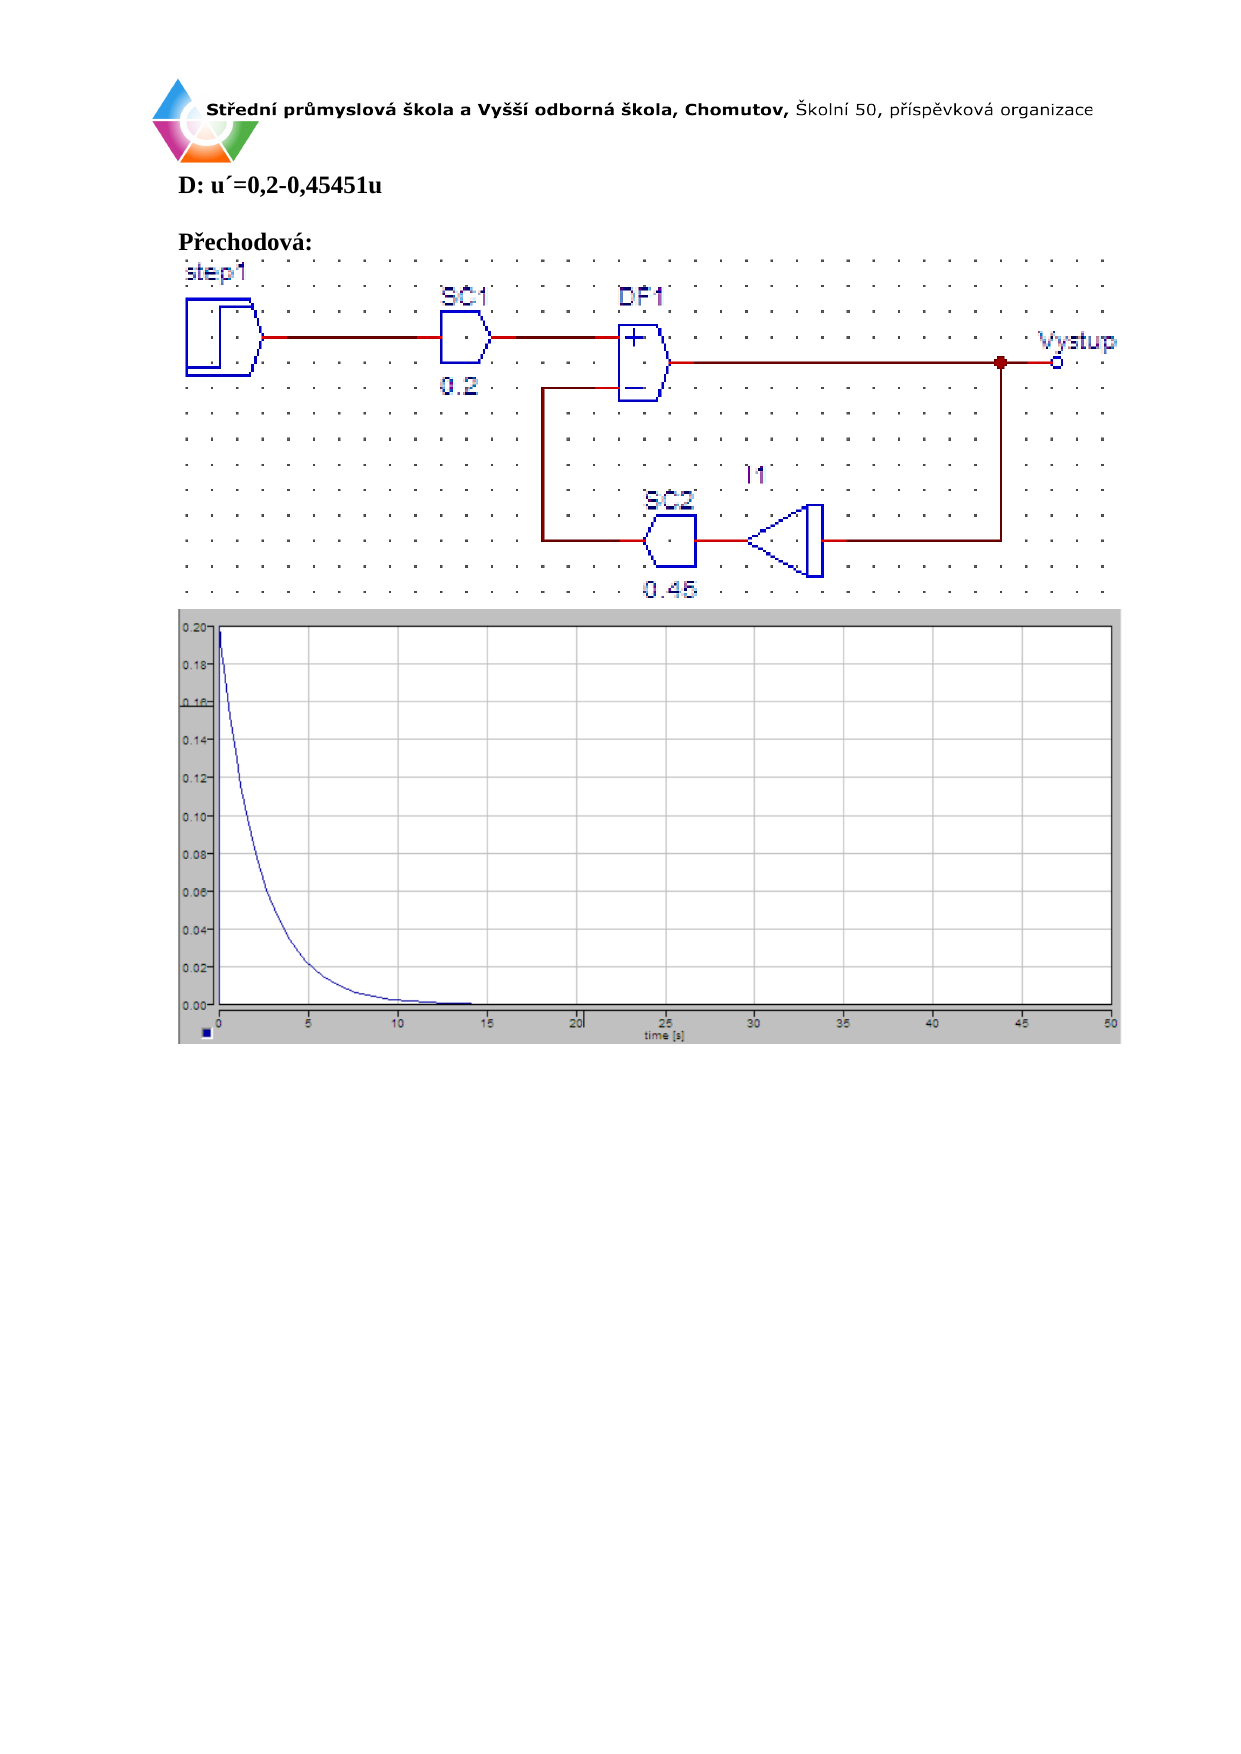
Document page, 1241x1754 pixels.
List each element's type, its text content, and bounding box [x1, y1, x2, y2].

picture [178, 256, 1122, 608]
text Přechodová: [178, 227, 1092, 256]
text D: u´=0,2-0,45451u [178, 170, 1092, 199]
picture [148, 73, 1093, 170]
picture [178, 609, 1122, 1044]
